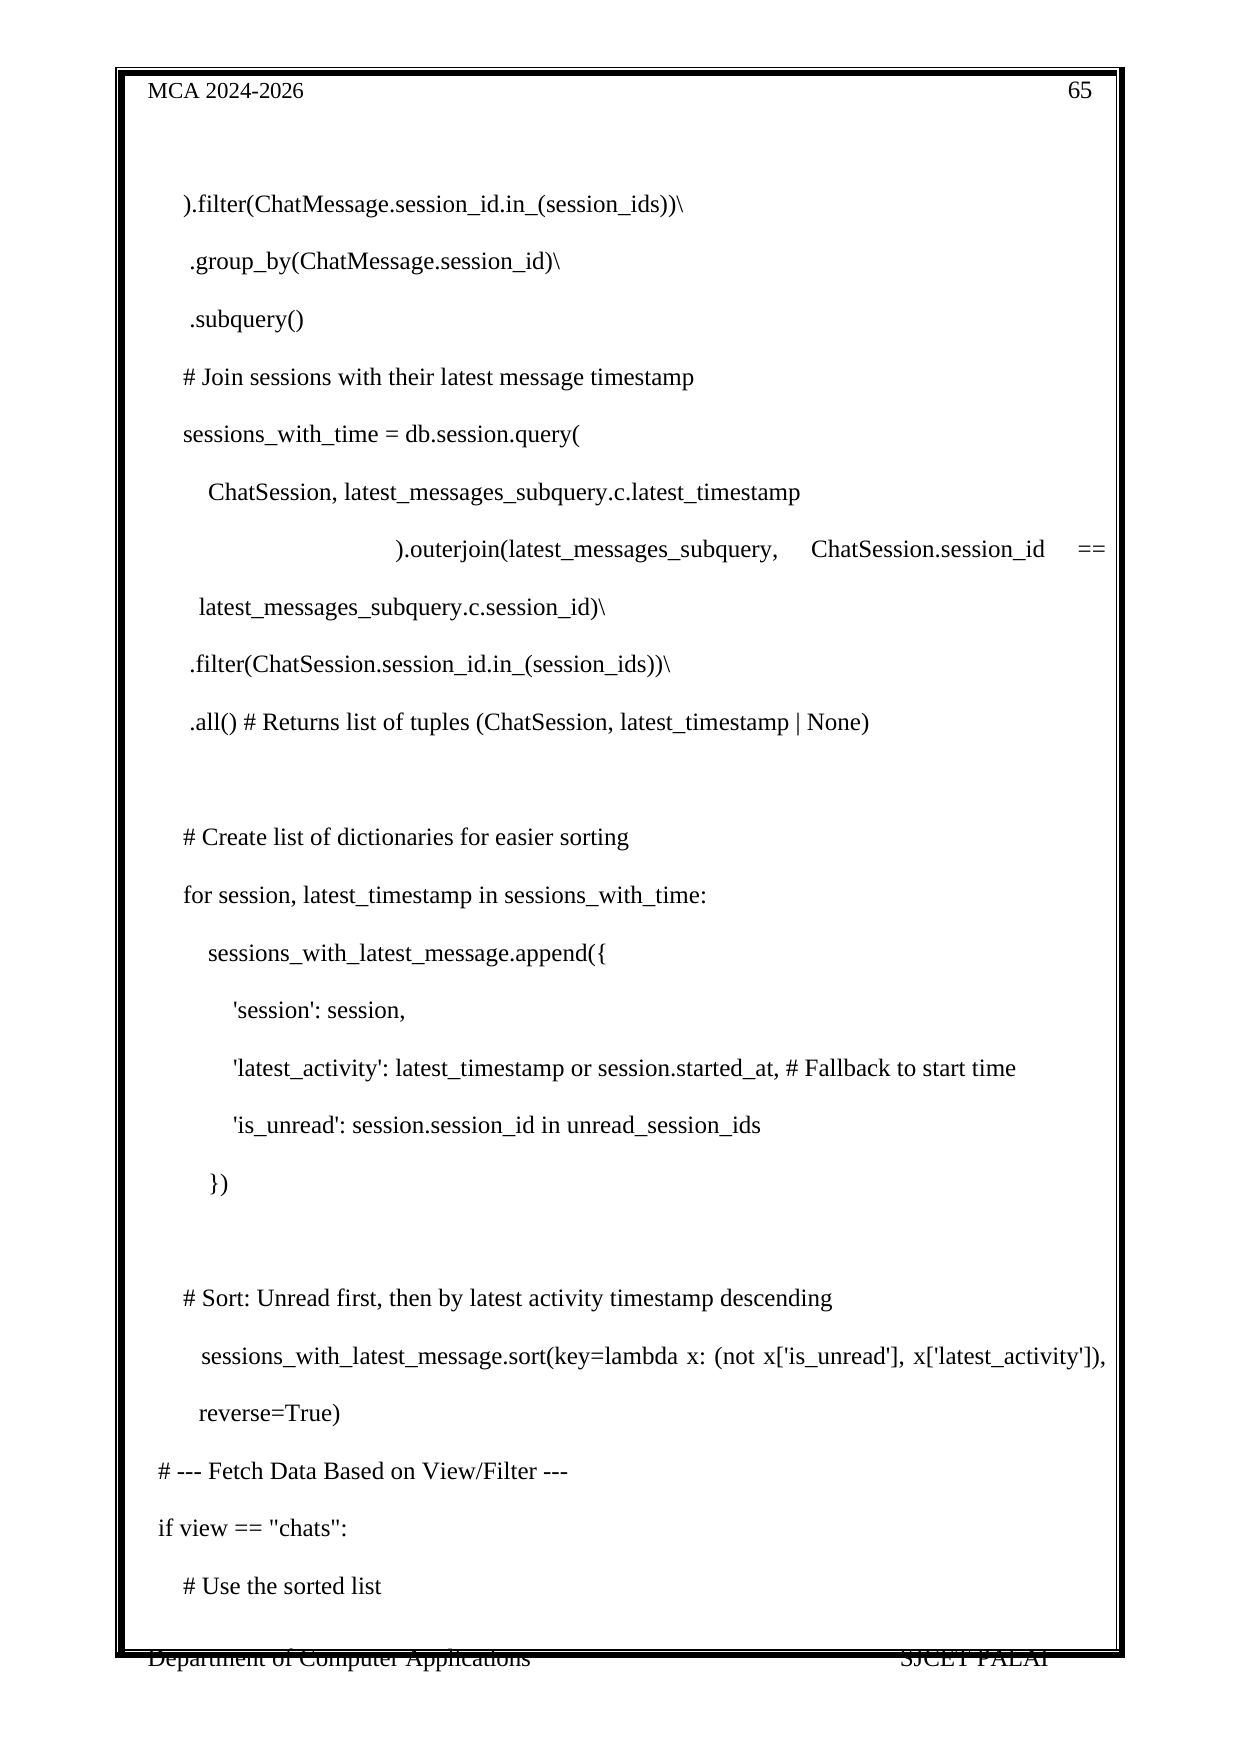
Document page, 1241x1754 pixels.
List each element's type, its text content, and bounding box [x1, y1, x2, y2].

subtitle ).filter(ChatMessage.session_id.in_(session_ids))\ [133, 189, 1107, 218]
subtitle ChatSession, latest_messages_subquery.c.latest_timestamp [133, 477, 1107, 506]
subtitle 'session': session, [133, 995, 1107, 1024]
subtitle 'is_unread': session.session_id in unread_session_ids [133, 1110, 1107, 1139]
subtitle sessions_with_time = db.session.query( [133, 419, 1107, 448]
subtitle .filter(ChatSession.session_id.in_(session_ids))\ [133, 649, 1107, 678]
subtitle .subquery() [133, 304, 1107, 333]
subtitle for session, latest_timestamp in sessions_with_time: [133, 880, 1107, 909]
subtitle }) [133, 1168, 1107, 1197]
subtitle .all() # Returns list of tuples (ChatSession, latest_timestamp | None) [133, 707, 1107, 736]
subtitle # Sort: Unread first, then by latest activity timestamp descending [133, 1283, 1107, 1312]
subtitle # Use the sorted list [133, 1571, 1107, 1600]
subtitle if view == "chats": [133, 1513, 1107, 1542]
subtitle # --- Fetch Data Based on View/Filter --- [133, 1456, 1107, 1485]
subtitle .group_by(ChatMessage.session_id)\ [133, 246, 1107, 275]
subtitle sessions_with_latest_message.append({ [133, 938, 1107, 966]
subtitle # Create list of dictionaries for easier sorting [133, 822, 1107, 851]
subtitle ).outerjoin(latest_messages_subquery, ChatSession.session_id == latest_messages_subquery.c.session_id)\ [133, 534, 1107, 621]
subtitle sessions_with_latest_message.sort(key=lambda x: (not x['is_unread'], x['latest_activity']), reverse=True) [133, 1341, 1107, 1427]
subtitle # Join sessions with their latest message timestamp [133, 362, 1107, 390]
subtitle 'latest_activity': latest_timestamp or session.started_at, # Fallback to start time [133, 1053, 1107, 1082]
